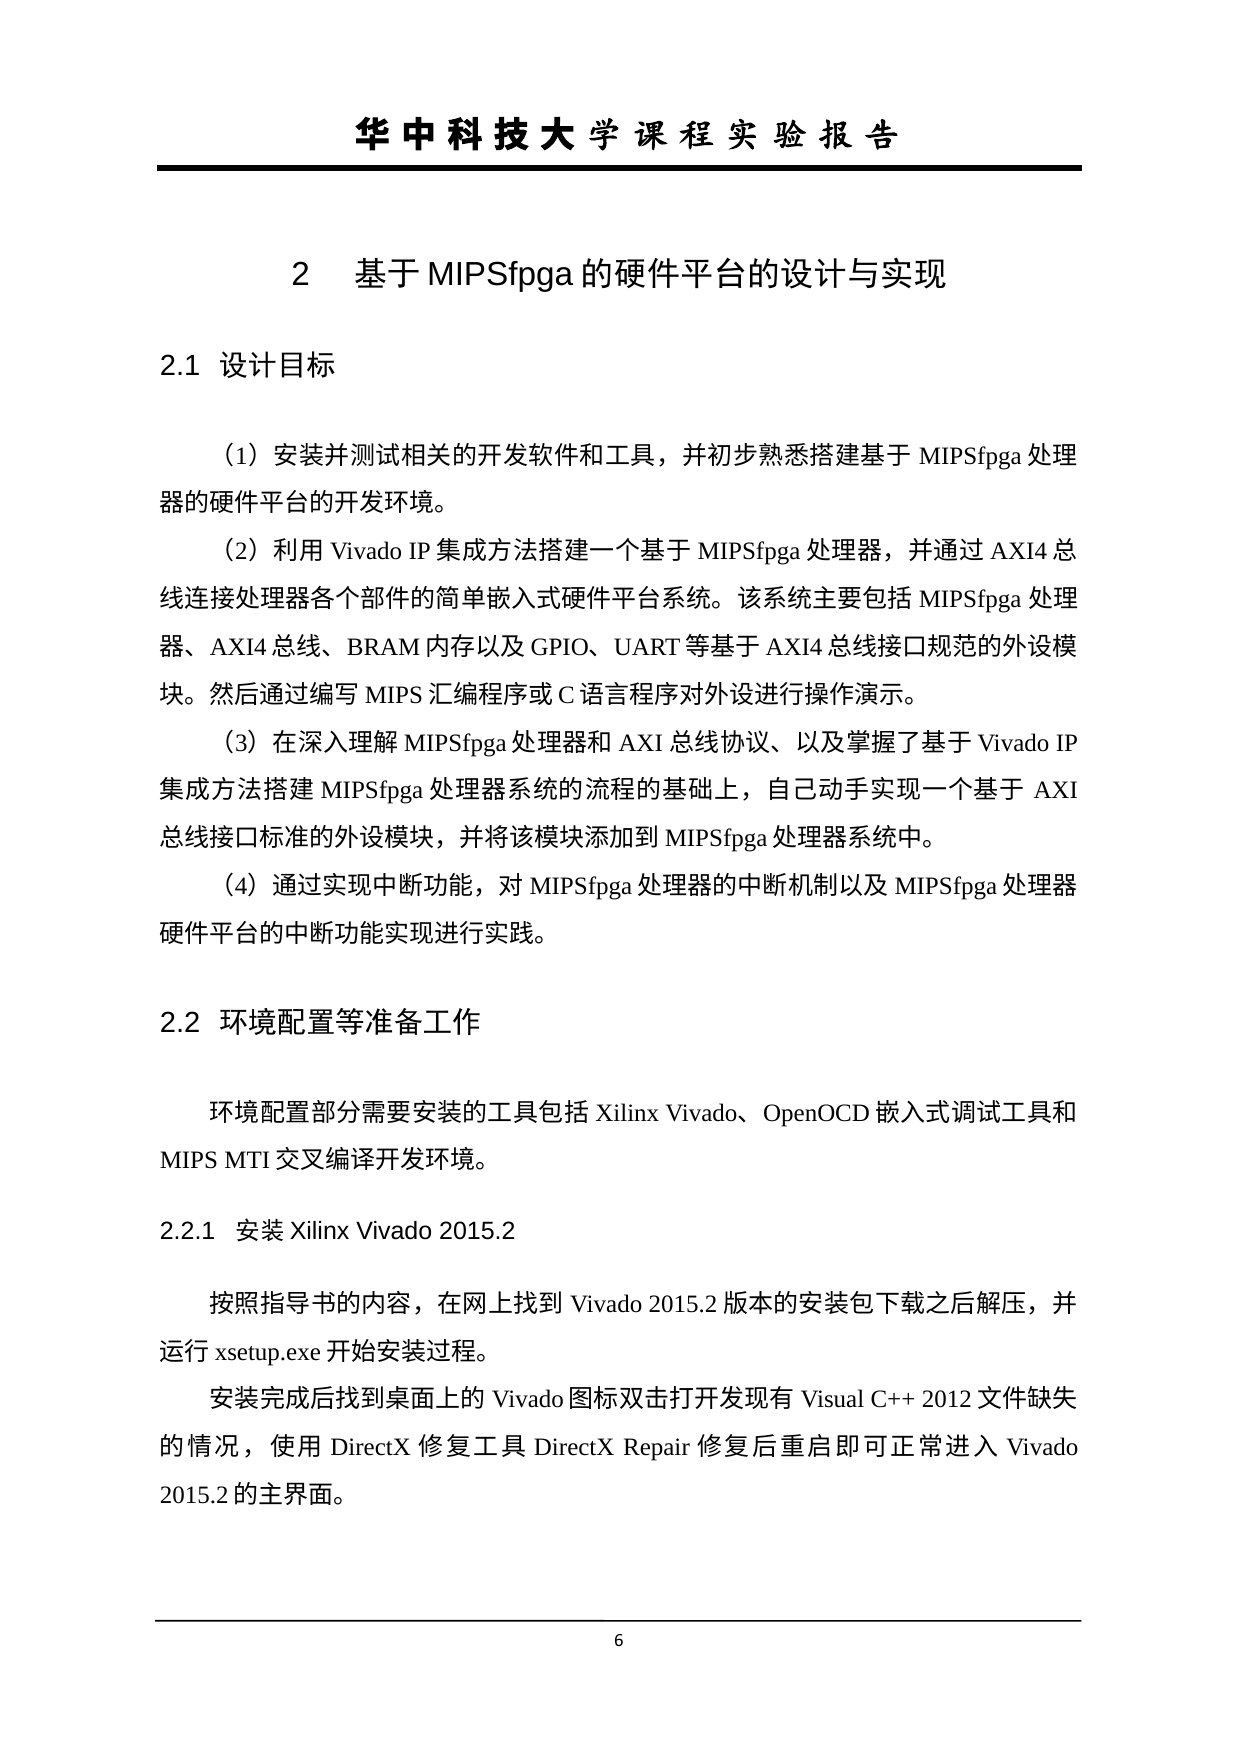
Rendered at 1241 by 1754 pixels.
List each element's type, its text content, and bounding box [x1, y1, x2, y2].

text （2）利用Vivado IP集成方法搭建一个基于MIPSfpga处理器，并通过AXI4总线连接处理器各个部件的简单嵌入式硬件平台系统。该系统主要包括MIPSfpga 处理器、AXI4总线、BRAM内存以及GPIO、UART等基于AXI4总线接口规范的外设模块。然后通过编写MIPS汇编程序或C语言程序对外设进行操作演示。 [159, 525, 1078, 716]
text （3）在深入理解MIPSfpga处理器和 AXI 总线协议、以及掌握了基于Vivado IP集成方法搭建MIPSfpga处理器系统的流程的基础上，自己动手实现一个基于 AXI 总线接口标准的外设模块，并将该模块添加到MIPSfpga处理器系统中。 [159, 716, 1078, 860]
text 环境配置部分需要安装的工具包括Xilinx Vivado、OpenOCD嵌入式调试工具和MIPS MTI交叉编译开发环境。 [159, 1086, 1078, 1182]
subtitle 基于MIPSfpga的硬件平台的设计与实现 [159, 248, 1078, 296]
text （4）通过实现中断功能，对MIPSfpga处理器的中断机制以及MIPSfpga处理器硬件平台的中断功能实现进行实践。 [159, 860, 1078, 955]
text 安装完成后找到桌面上的Vivado图标双击打开发现有Visual C++ 2012文件缺失的情况，使用DirectX修复工具DirectX Repair修复后重启即可正常进入Vivado 2015.2的主界面。 [159, 1373, 1078, 1516]
text 按照指导书的内容，在网上找到Vivado 2015.2版本的安装包下载之后解压，并运行xsetup.exe开始安装过程。 [159, 1277, 1078, 1373]
subtitle 安装Xilinx Vivado 2015.2 [159, 1206, 1078, 1253]
subtitle 环境配置等准备工作 [159, 1003, 1053, 1038]
text （1）安装并测试相关的开发软件和工具，并初步熟悉搭建基于MIPSfpga处理器的硬件平台的开发环境。 [159, 429, 1078, 525]
subtitle 设计目标 [159, 346, 1078, 382]
